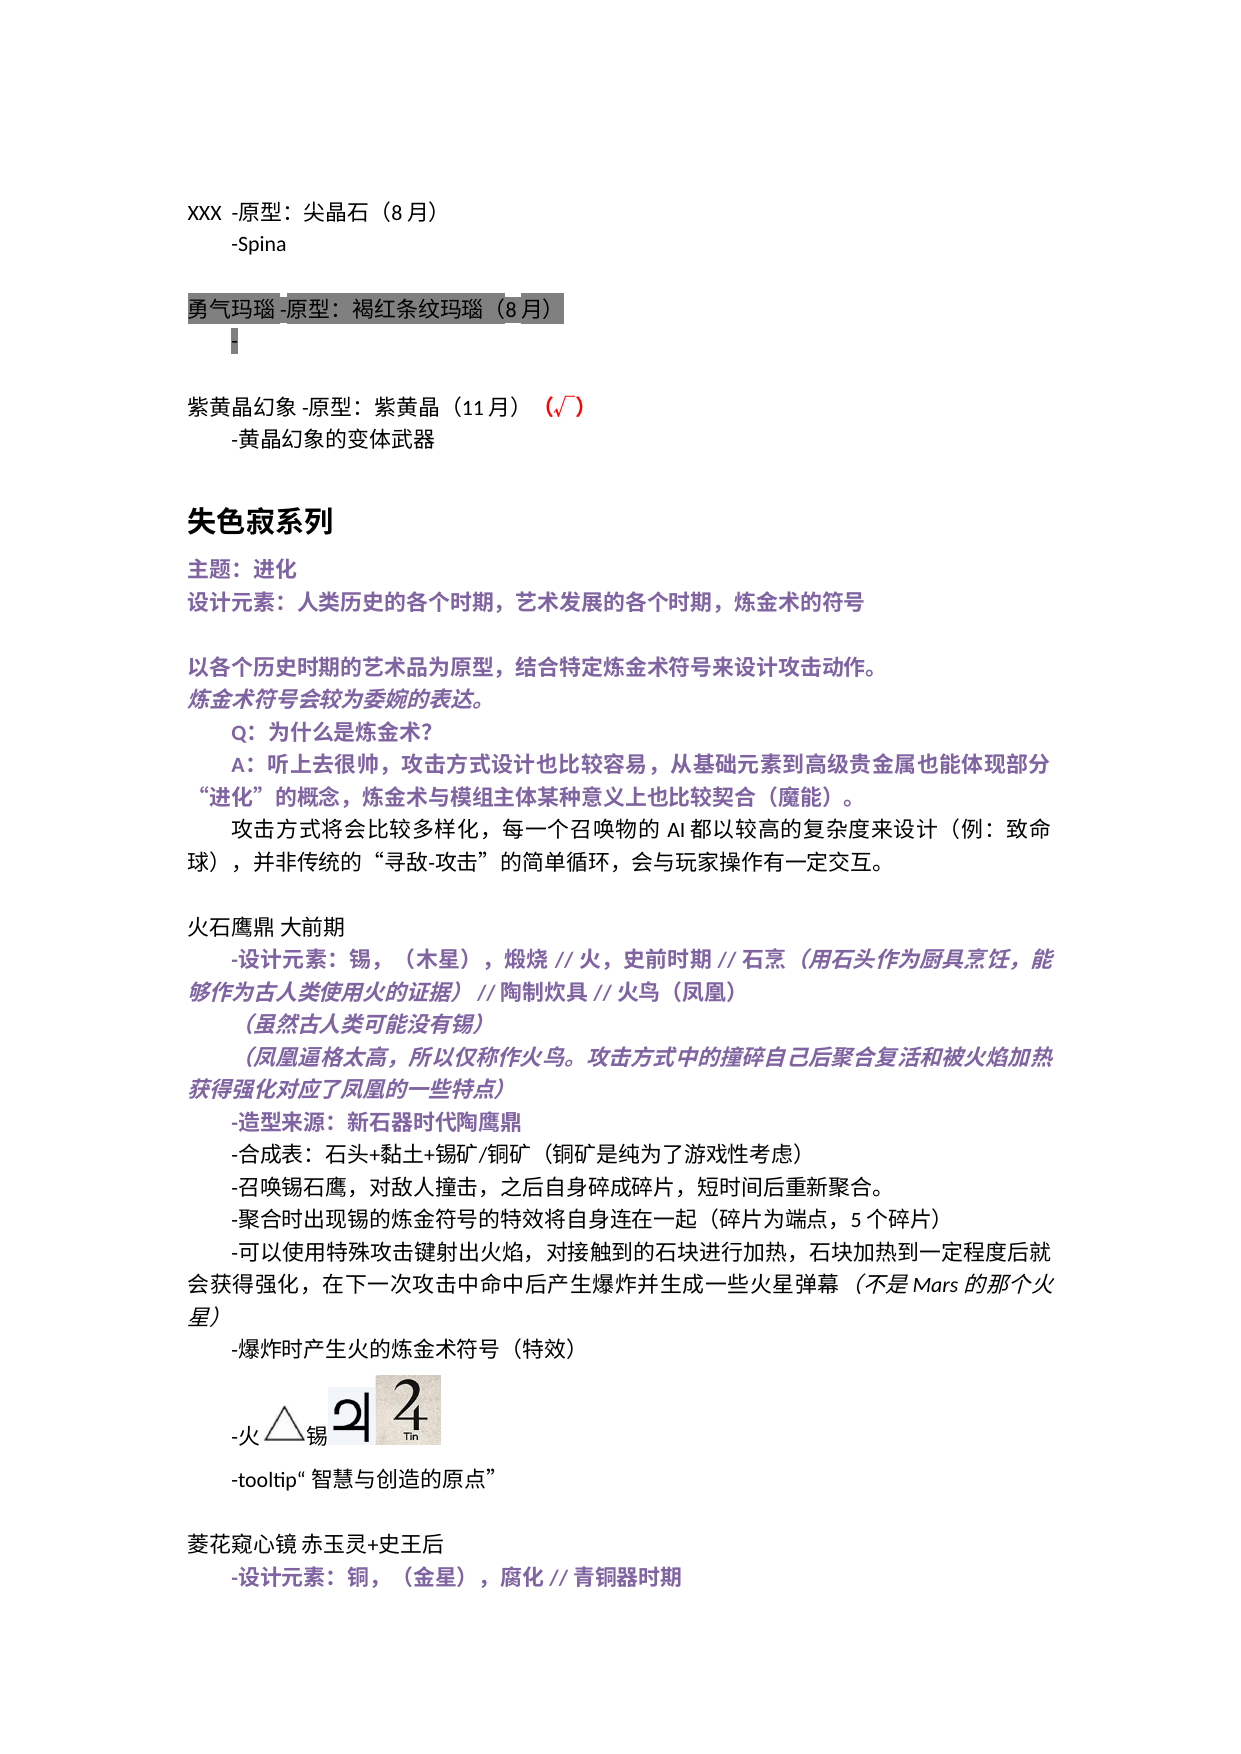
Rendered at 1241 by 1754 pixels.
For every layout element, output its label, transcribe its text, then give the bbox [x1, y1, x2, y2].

text （虽然古人类可能没有锡） [187, 1007, 1053, 1039]
text 紫黄晶幻象 -原型：紫黄晶（11月）（√） [187, 389, 1053, 422]
text 主题：进化 [187, 552, 1053, 584]
text A：听上去很帅，攻击方式设计也比较容易，从基础元素到高级贵金属也能体现部分“进化”的概念，炼金术与模组主体某种意义上也比较契合（魔能）。 [187, 747, 1053, 812]
text -黄晶幻象的变体武器 [187, 422, 1053, 454]
text -设计元素：锡，（木星），煅烧 // 火，史前时期 // 石烹（用石头作为厨具烹饪，能够作为古人类使用火的证据） // 陶制炊具 // 火鸟（凤凰） [187, 942, 1053, 1007]
text -爆炸时产生火的炼金术符号（特效） [187, 1332, 1053, 1364]
picture [259, 1403, 307, 1445]
text -设计元素：铜，（金星），腐化 // 青铜器时期 [187, 1559, 1053, 1592]
text Q：为什么是炼金术？ [187, 714, 1053, 747]
text - [187, 324, 1053, 357]
text -tooltip“ 智慧与创造的原点” [187, 1462, 1053, 1494]
picture [327, 1375, 441, 1445]
text -火锡 [187, 1364, 1053, 1462]
text -合成表：石头+黏土+锡矿/铜矿（铜矿是纯为了游戏性考虑） [187, 1137, 1053, 1169]
text XXX -原型：尖晶石（8月） [187, 194, 1053, 227]
text -聚合时出现锡的炼金符号的特效将自身连在一起（碎片为端点，5个碎片） [187, 1202, 1053, 1234]
text 攻击方式将会比较多样化，每一个召唤物的AI都以较高的复杂度来设计（例：致命球），并非传统的“寻敌-攻击”的简单循环，会与玩家操作有一定交互。 [187, 812, 1053, 877]
text -Spina [187, 227, 1053, 259]
text 火石鹰鼎 大前期 [187, 909, 1053, 942]
text 失色寂系列 [187, 487, 1053, 552]
text -造型来源：新石器时代陶鹰鼎 [187, 1104, 1053, 1137]
text -召唤锡石鹰，对敌人撞击，之后自身碎成碎片，短时间后重新聚合。 [187, 1169, 1053, 1202]
text -可以使用特殊攻击键射出火焰，对接触到的石块进行加热，石块加热到一定程度后就会获得强化，在下一次攻击中命中后产生爆炸并生成一些火星弹幕（不是Mars的那个火星） [187, 1234, 1053, 1332]
text 菱花窥心镜 赤玉灵+史王后 [187, 1527, 1053, 1559]
text 设计元素：人类历史的各个时期，艺术发展的各个时期，炼金术的符号 [187, 584, 1053, 617]
text 以各个历史时期的艺术品为原型，结合特定炼金术符号来设计攻击动作。 [187, 649, 1053, 682]
text 勇气玛瑙 -原型：褐红条纹玛瑙（8月） [187, 292, 1053, 324]
text 炼金术符号会较为委婉的表达。 [187, 682, 1053, 714]
text （凤凰逼格太高，所以仅称作火鸟。攻击方式中的撞碎自己后聚合复活和被火焰加热获得强化对应了凤凰的一些特点） [187, 1039, 1053, 1104]
